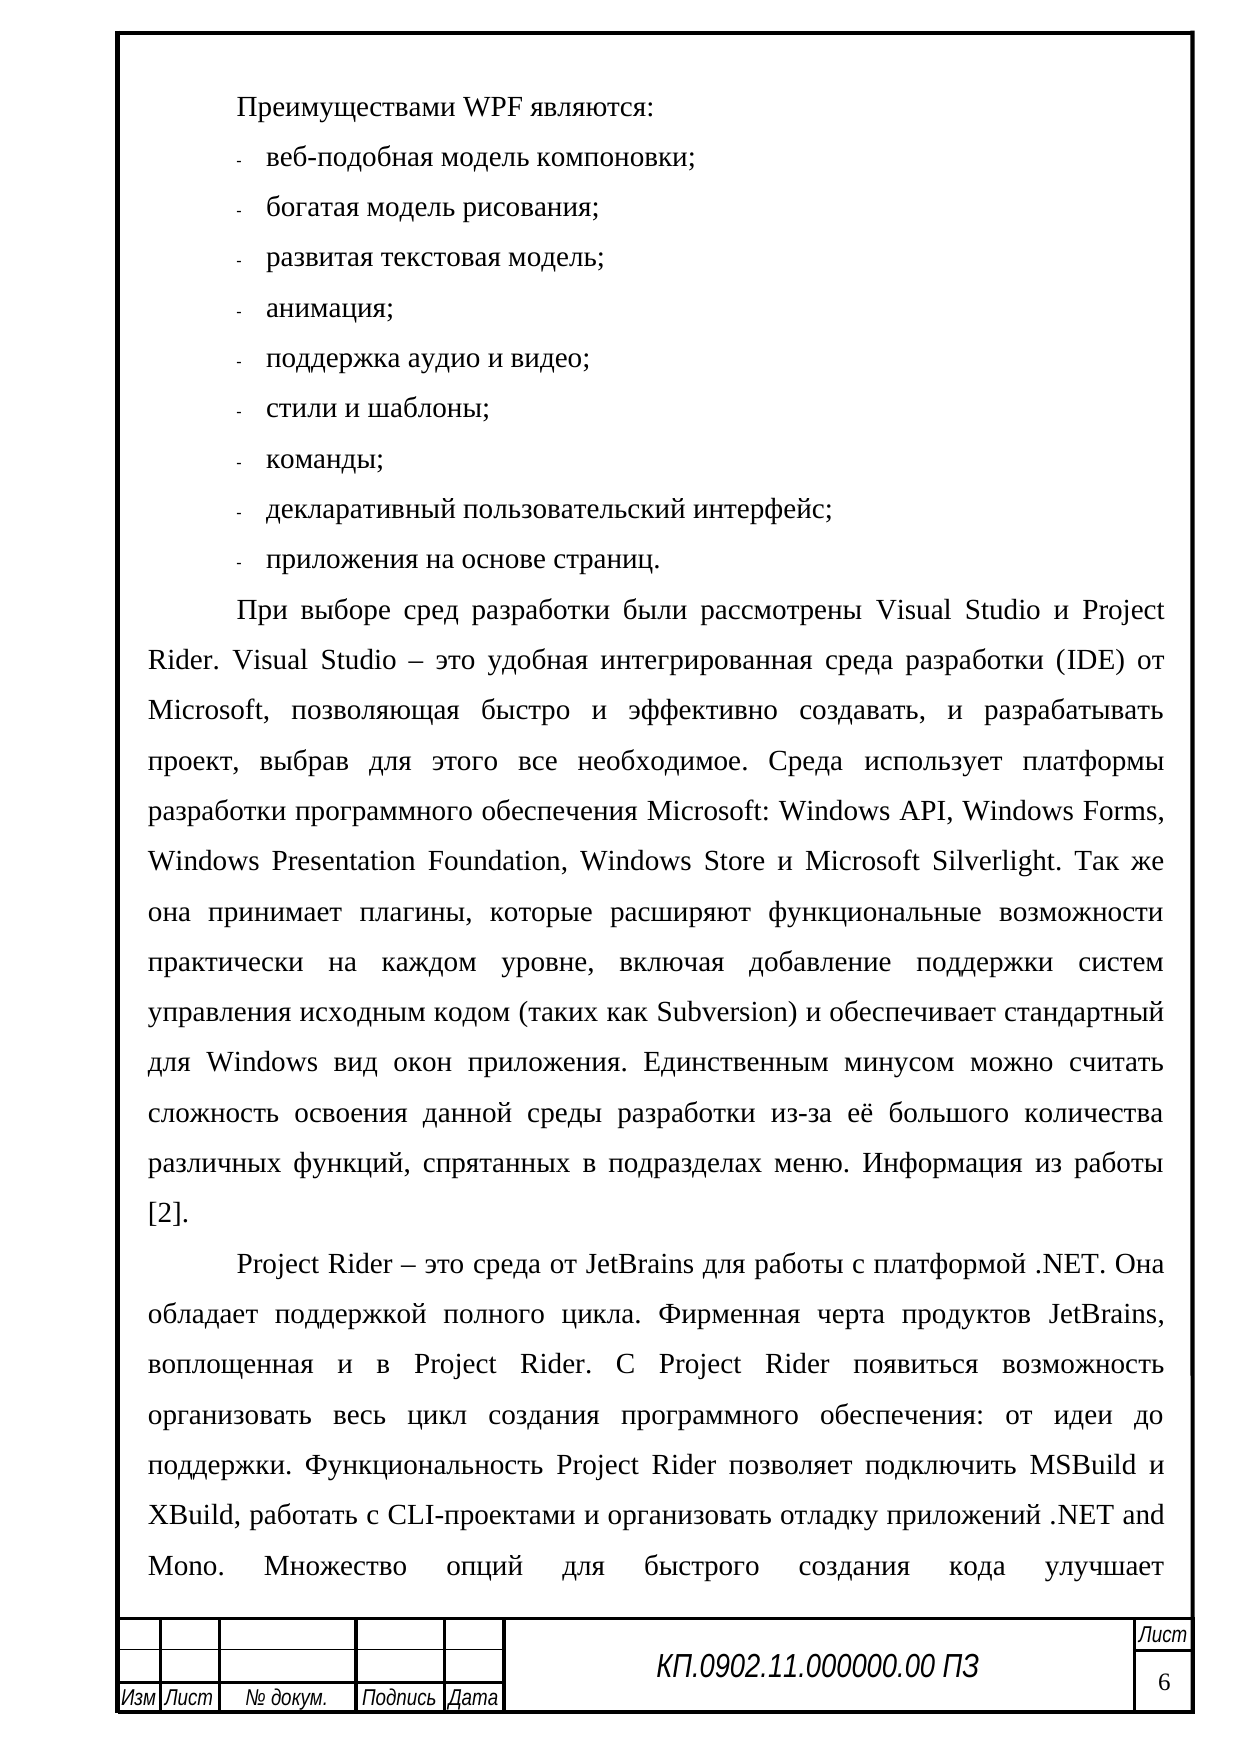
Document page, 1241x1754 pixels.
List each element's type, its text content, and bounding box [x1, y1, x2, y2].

text веб-подобная модель компоновки; [148, 139, 1194, 172]
text команды; [148, 441, 1194, 474]
text приложения на основе страниц. [148, 541, 1194, 575]
text При выборе сред разработки были рассмотрены Visual Studio и Project Rider. Visual Studio – это удобная интегрированная среда разработки (IDE) от Microsoft, позволяющая быстро и эффективно создавать, и разрабатывать проект, выбрав для этого все необходимое. Среда использует платформы разработки программного обеспечения Microsoft: Windows API, Windows Forms, Windows Presentation Foundation, Windows Store и Microsoft Silverlight. Так же она принимает плагины, которые расширяют функциональные возможности практически на каждом уровне, включая добавление поддержки систем управления исходным кодом (таких как Subversion) и обеспечивает стандартный для Windows вид окон приложения. Единственным минусом можно считать сложность освоения данной среды разработки из-за её большого количества различных функций, спрятанных в подразделах меню. Информация из работы [2]. [148, 592, 1164, 1229]
text развитая текстовая модель; [148, 239, 1194, 273]
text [148, 1246, 1164, 1581]
text стили и шаблоны; [148, 391, 1194, 424]
text поддержка аудио и видео; [148, 340, 1194, 374]
text богатая модель рисования; [148, 189, 1194, 223]
text Преимуществами WPF являются: [148, 89, 1164, 122]
text анимация; [148, 290, 1194, 323]
text декларативный пользовательский интерфейс; [148, 491, 1194, 525]
